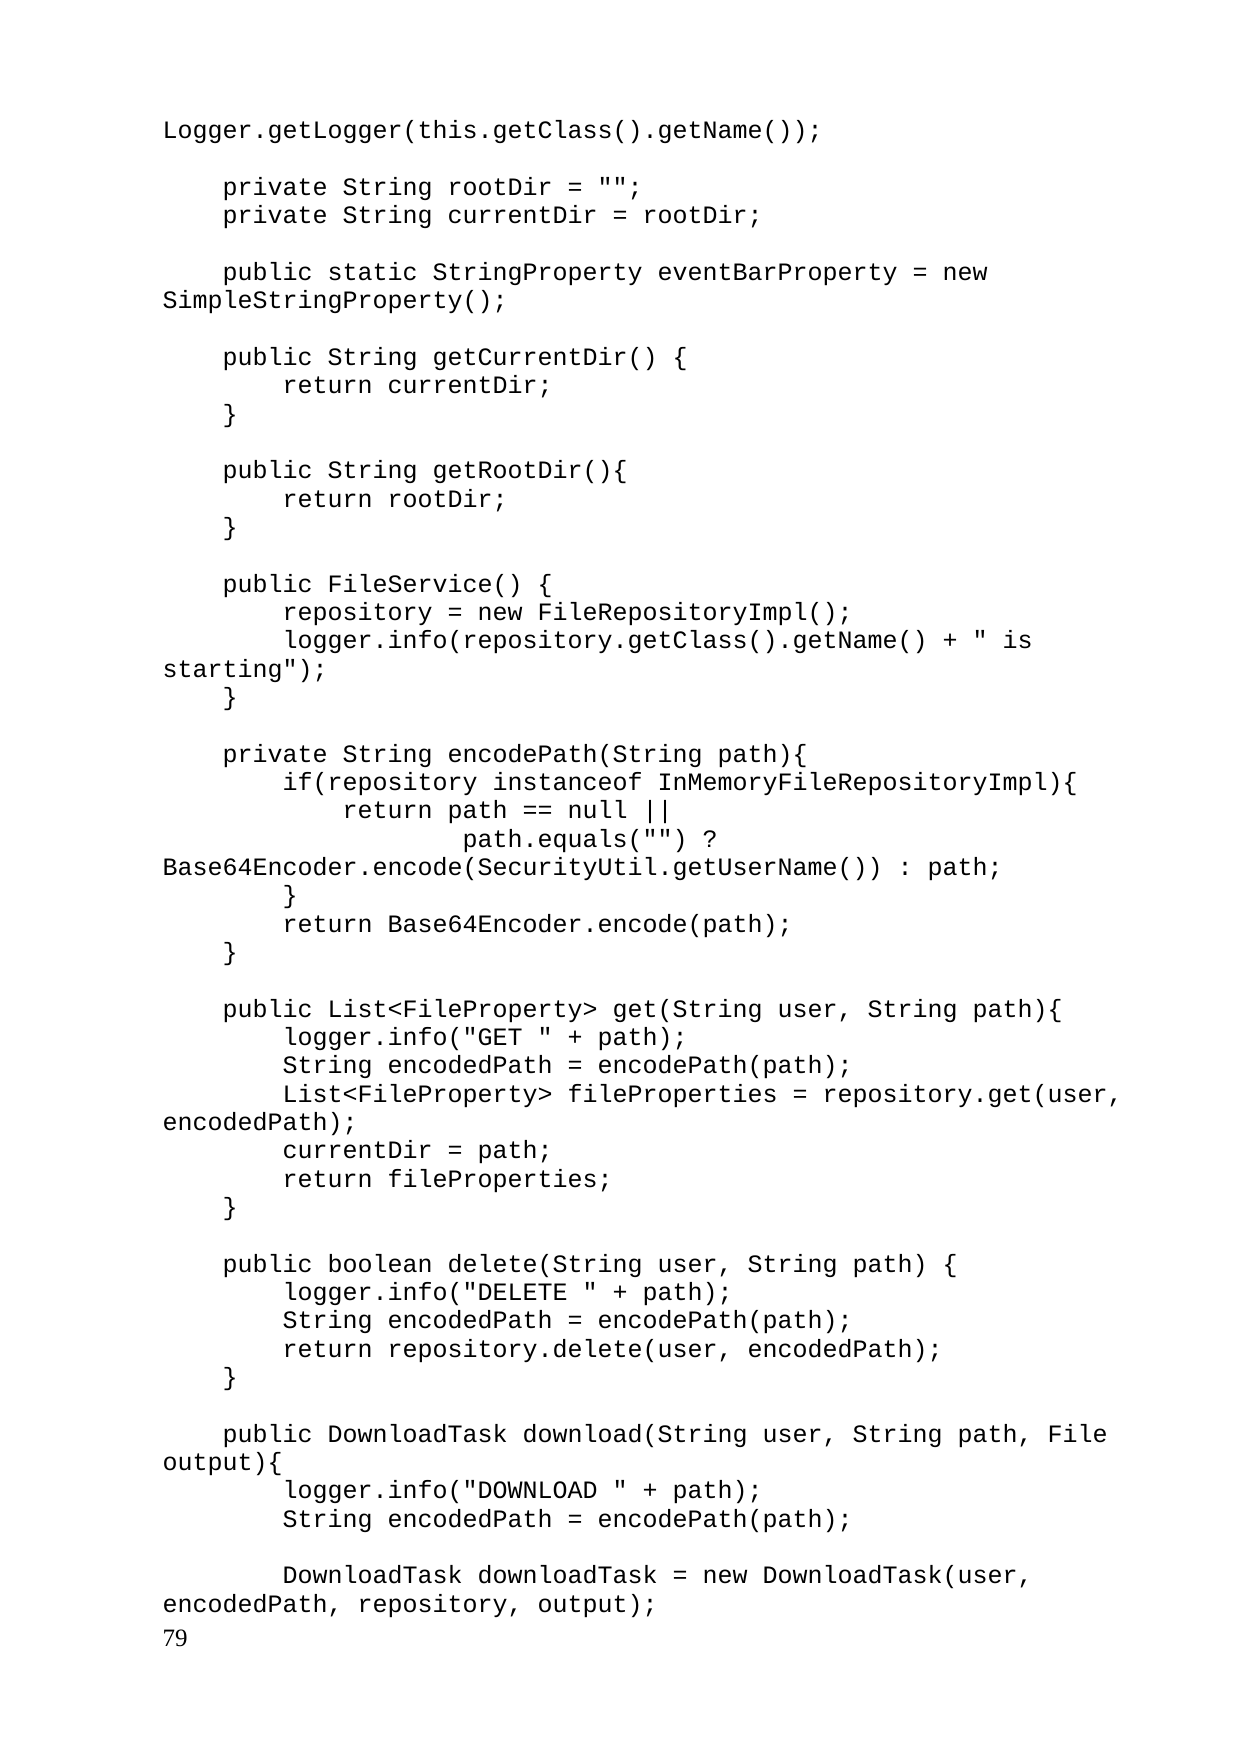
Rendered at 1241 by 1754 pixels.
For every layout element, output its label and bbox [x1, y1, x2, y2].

text [162, 118, 1152, 1620]
